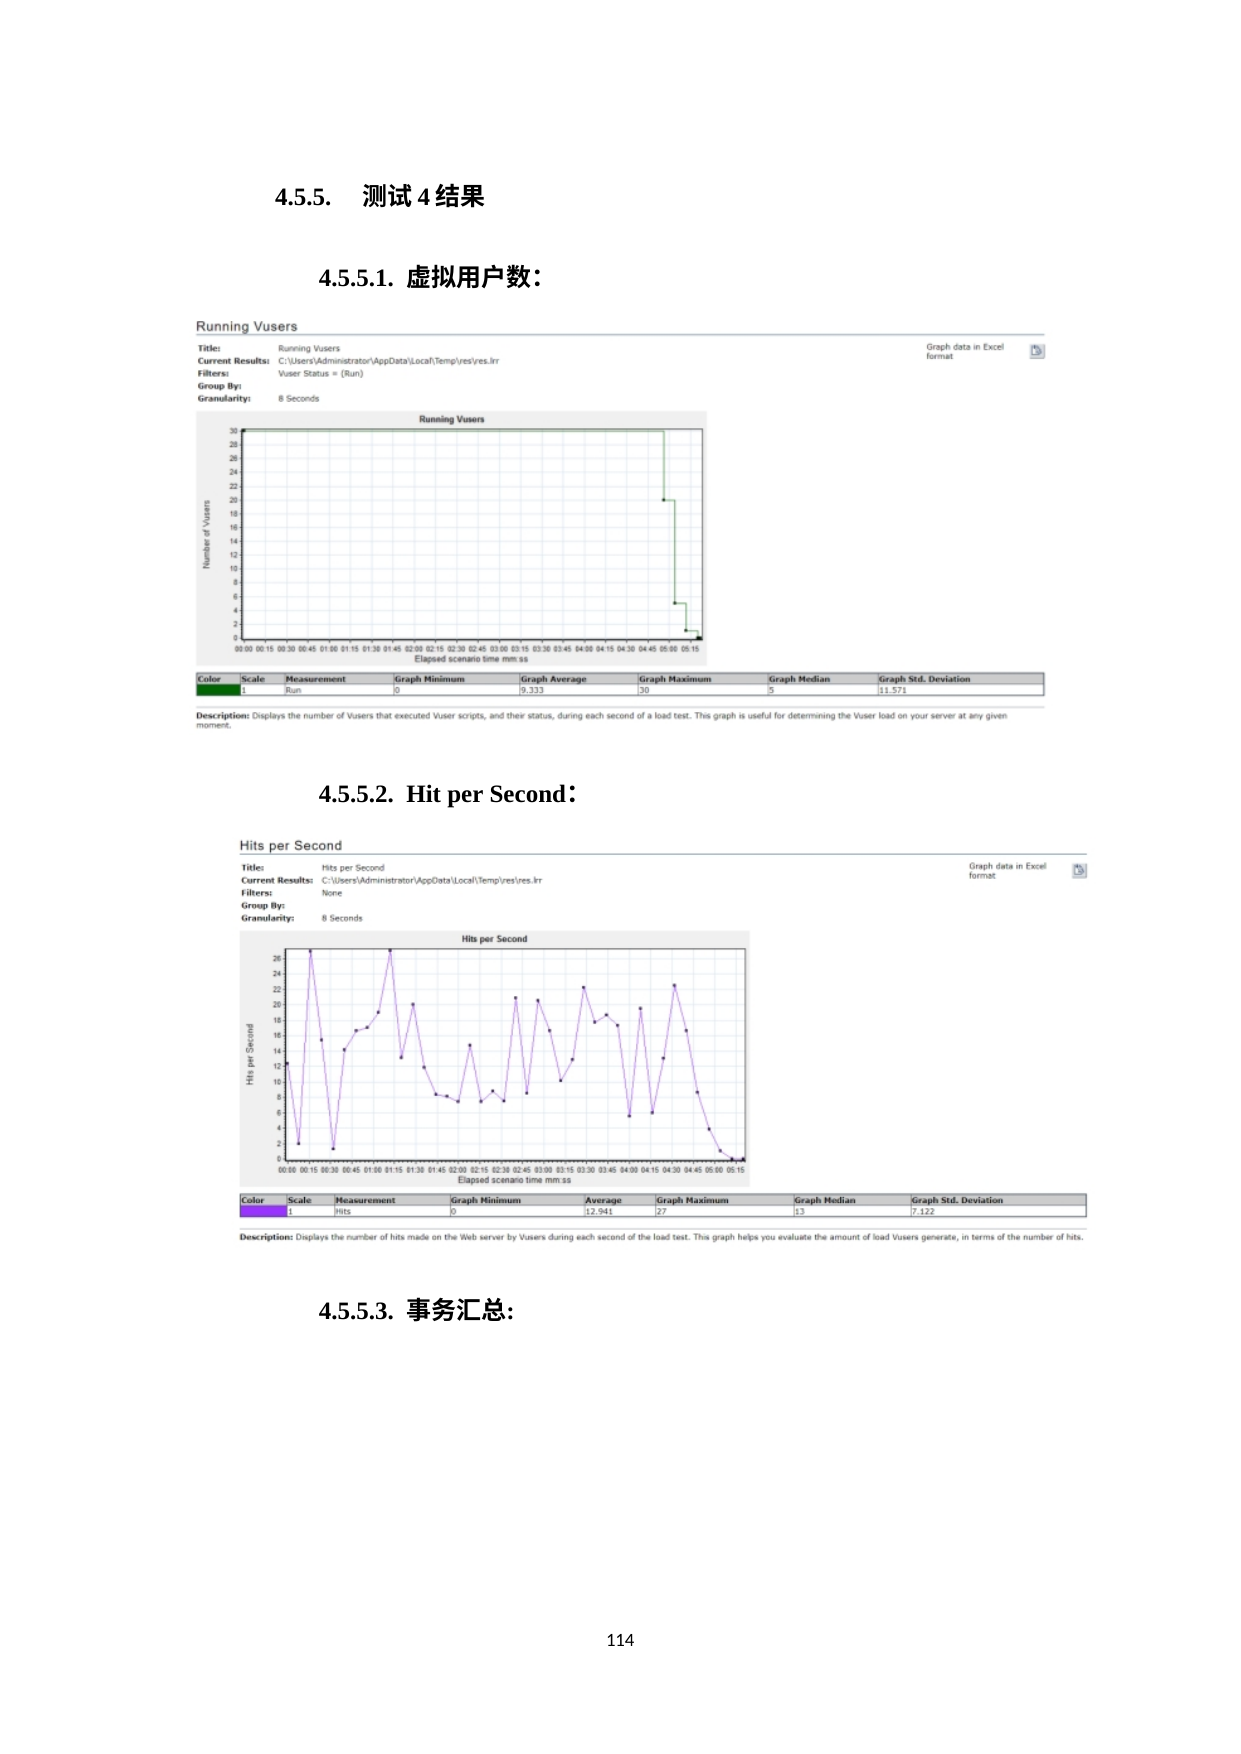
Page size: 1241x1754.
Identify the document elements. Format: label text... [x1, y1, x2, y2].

picture [187, 320, 1053, 735]
list 测试4结果 [275, 162, 1053, 227]
list Hit per Second： [319, 759, 1053, 824]
list 事务汇总: [319, 1276, 1053, 1341]
list 虚拟用户数： [319, 243, 1053, 308]
picture [231, 837, 1097, 1250]
